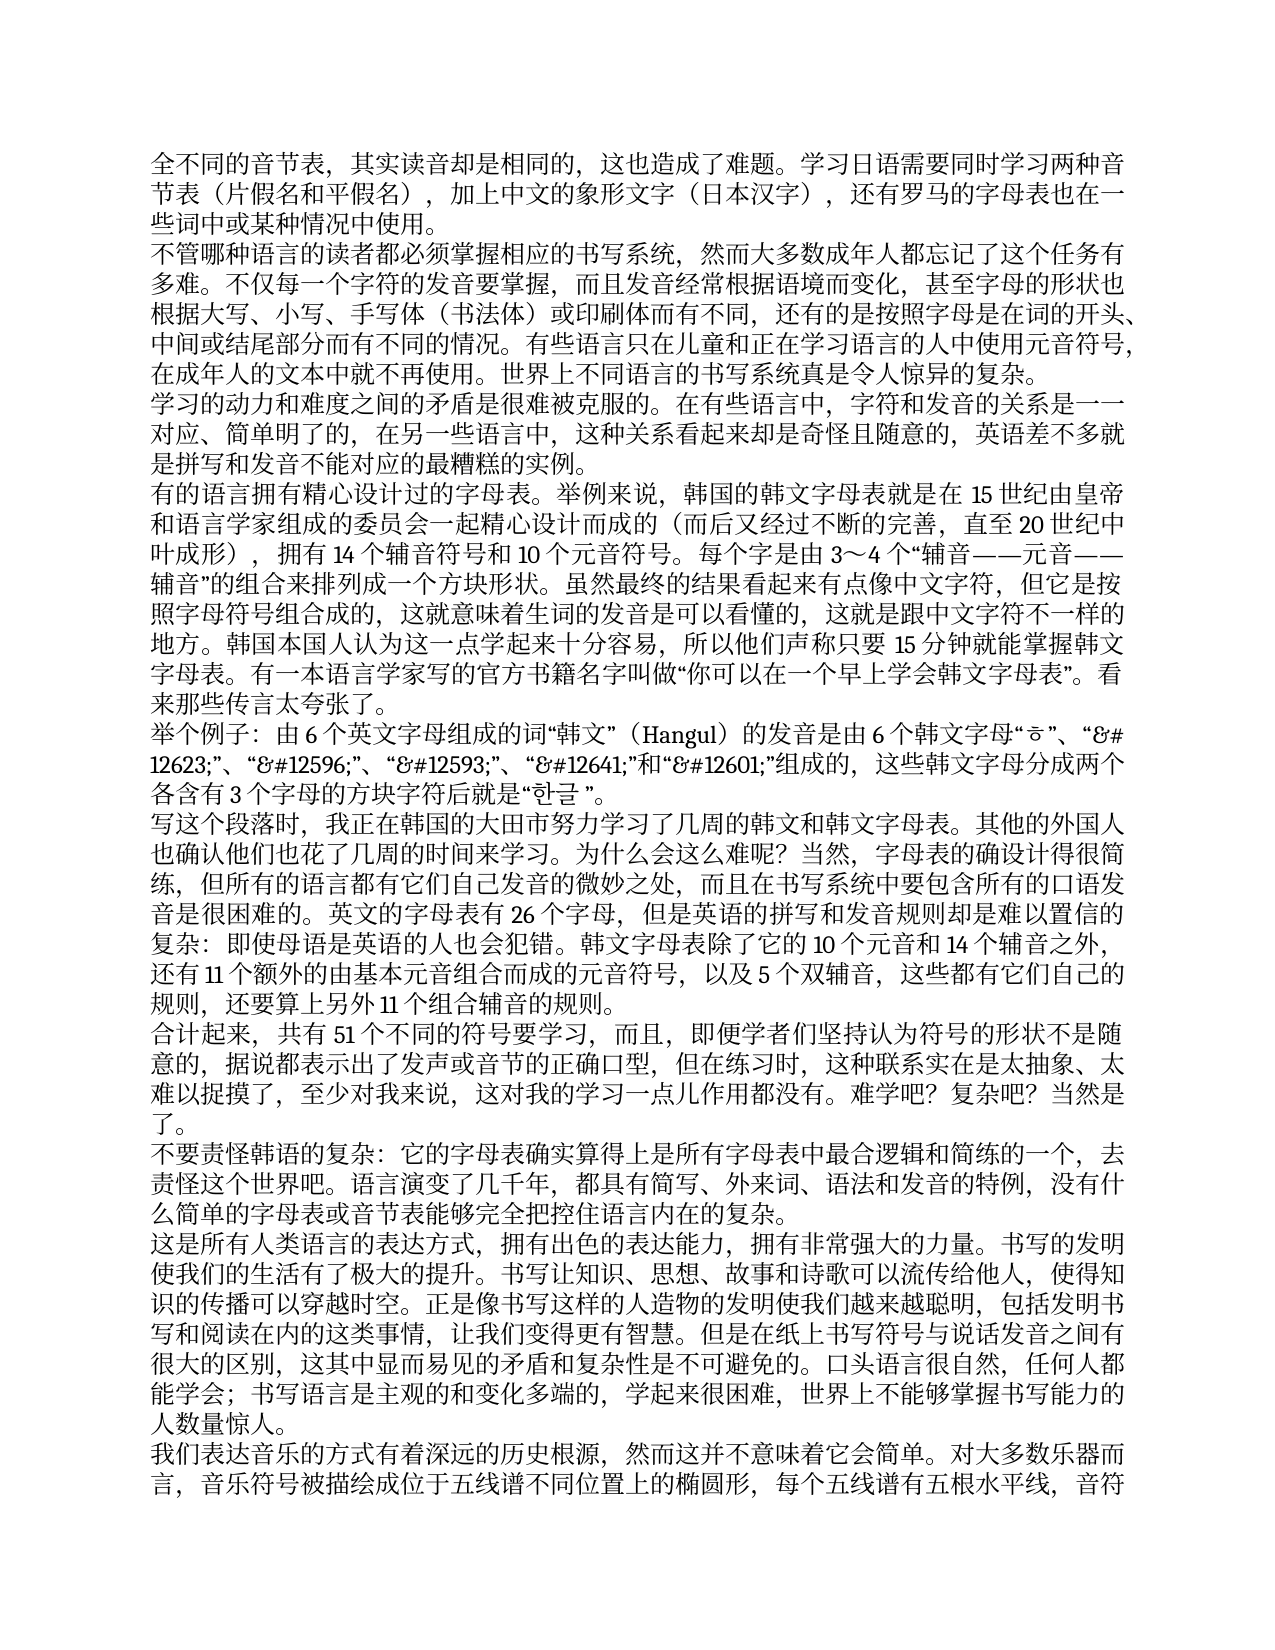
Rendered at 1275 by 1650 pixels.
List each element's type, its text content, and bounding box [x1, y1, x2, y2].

text 举个例子：由6个英文字母组成的词“韩文”（Hangul）的发音是由6个韩文字母“ㅎ”、“&#12623;”、“&#12596;”、“&#12593;”、“&#12641;”和“&#12601;”组成的，这些韩文字母分成两个各含有3个字母的方块字符后就是“한글 ”。 [150, 720, 1125, 810]
text 学习的动力和难度之间的矛盾是很难被克服的。在有些语言中，字符和发音的关系是一一对应、简单明了的，在另一些语言中，这种关系看起来却是奇怪且随意的，英语差不多就是拼写和发音不能对应的最糟糕的实例。 [150, 390, 1125, 480]
text 这是所有人类语言的表达方式，拥有出色的表达能力，拥有非常强大的力量。书写的发明使我们的生活有了极大的提升。书写让知识、思想、故事和诗歌可以流传给他人，使得知识的传播可以穿越时空。正是像书写这样的人造物的发明使我们越来越聪明，包括发明书写和阅读在内的这类事情，让我们变得更有智慧。但是在纸上书写符号与说话发音之间有很大的区别，这其中显而易见的矛盾和复杂性是不可避免的。口头语言很自然，任何人都能学会；书写语言是主观的和变化多端的，学起来很困难，世界上不能够掌握书写能力的人数量惊人。 [150, 1230, 1125, 1440]
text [150, 1440, 1125, 1500]
text 不要责怪韩语的复杂：它的字母表确实算得上是所有字母表中最合逻辑和简练的一个，去责怪这个世界吧。语言演变了几千年，都具有简写、外来词、语法和发音的特例，没有什么简单的字母表或音节表能够完全把控住语言内在的复杂。 [150, 1140, 1125, 1230]
text 有的语言拥有精心设计过的字母表。举例来说，韩国的韩文字母表就是在15世纪由皇帝和语言学家组成的委员会一起精心设计而成的（而后又经过不断的完善，直至20世纪中叶成形），拥有14个辅音符号和10个元音符号。每个字是由3～4个“辅音——元音——辅音”的组合来排列成一个方块形状。虽然最终的结果看起来有点像中文字符，但它是按照字母符号组合成的，这就意味着生词的发音是可以看懂的，这就是跟中文字符不一样的地方。韩国本国人认为这一点学起来十分容易，所以他们声称只要15分钟就能掌握韩文字母表。有一本语言学家写的官方书籍名字叫做“你可以在一个早上学会韩文字母表”。看来那些传言太夸张了。 [150, 480, 1125, 720]
text 不管哪种语言的读者都必须掌握相应的书写系统，然而大多数成年人都忘记了这个任务有多难。不仅每一个字符的发音要掌握，而且发音经常根据语境而变化，甚至字母的形状也根据大写、小写、手写体（书法体）或印刷体而有不同，还有的是按照字母是在词的开头、中间或结尾部分而有不同的情况。有些语言只在儿童和正在学习语言的人中使用元音符号，在成年人的文本中就不再使用。世界上不同语言的书写系统真是令人惊异的复杂。 [150, 240, 1125, 390]
text 合计起来，共有51个不同的符号要学习，而且，即便学者们坚持认为符号的形状不是随意的，据说都表示出了发声或音节的正确口型，但在练习时，这种联系实在是太抽象、太难以捉摸了，至少对我来说，这对我的学习一点儿作用都没有。难学吧？复杂吧？当然是了。 [150, 1020, 1125, 1140]
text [150, 150, 1125, 240]
text 写这个段落时，我正在韩国的大田市努力学习了几周的韩文和韩文字母表。其他的外国人也确认他们也花了几周的时间来学习。为什么会这么难呢？当然，字母表的确设计得很简练，但所有的语言都有它们自己发音的微妙之处，而且在书写系统中要包含所有的口语发音是很困难的。英文的字母表有26个字母，但是英语的拼写和发音规则却是难以置信的复杂：即使母语是英语的人也会犯错。韩文字母表除了它的10个元音和14个辅音之外，还有11个额外的由基本元音组合而成的元音符号，以及5个双辅音，这些都有它们自己的规则，还要算上另外11个组合辅音的规则。 [150, 810, 1125, 1020]
